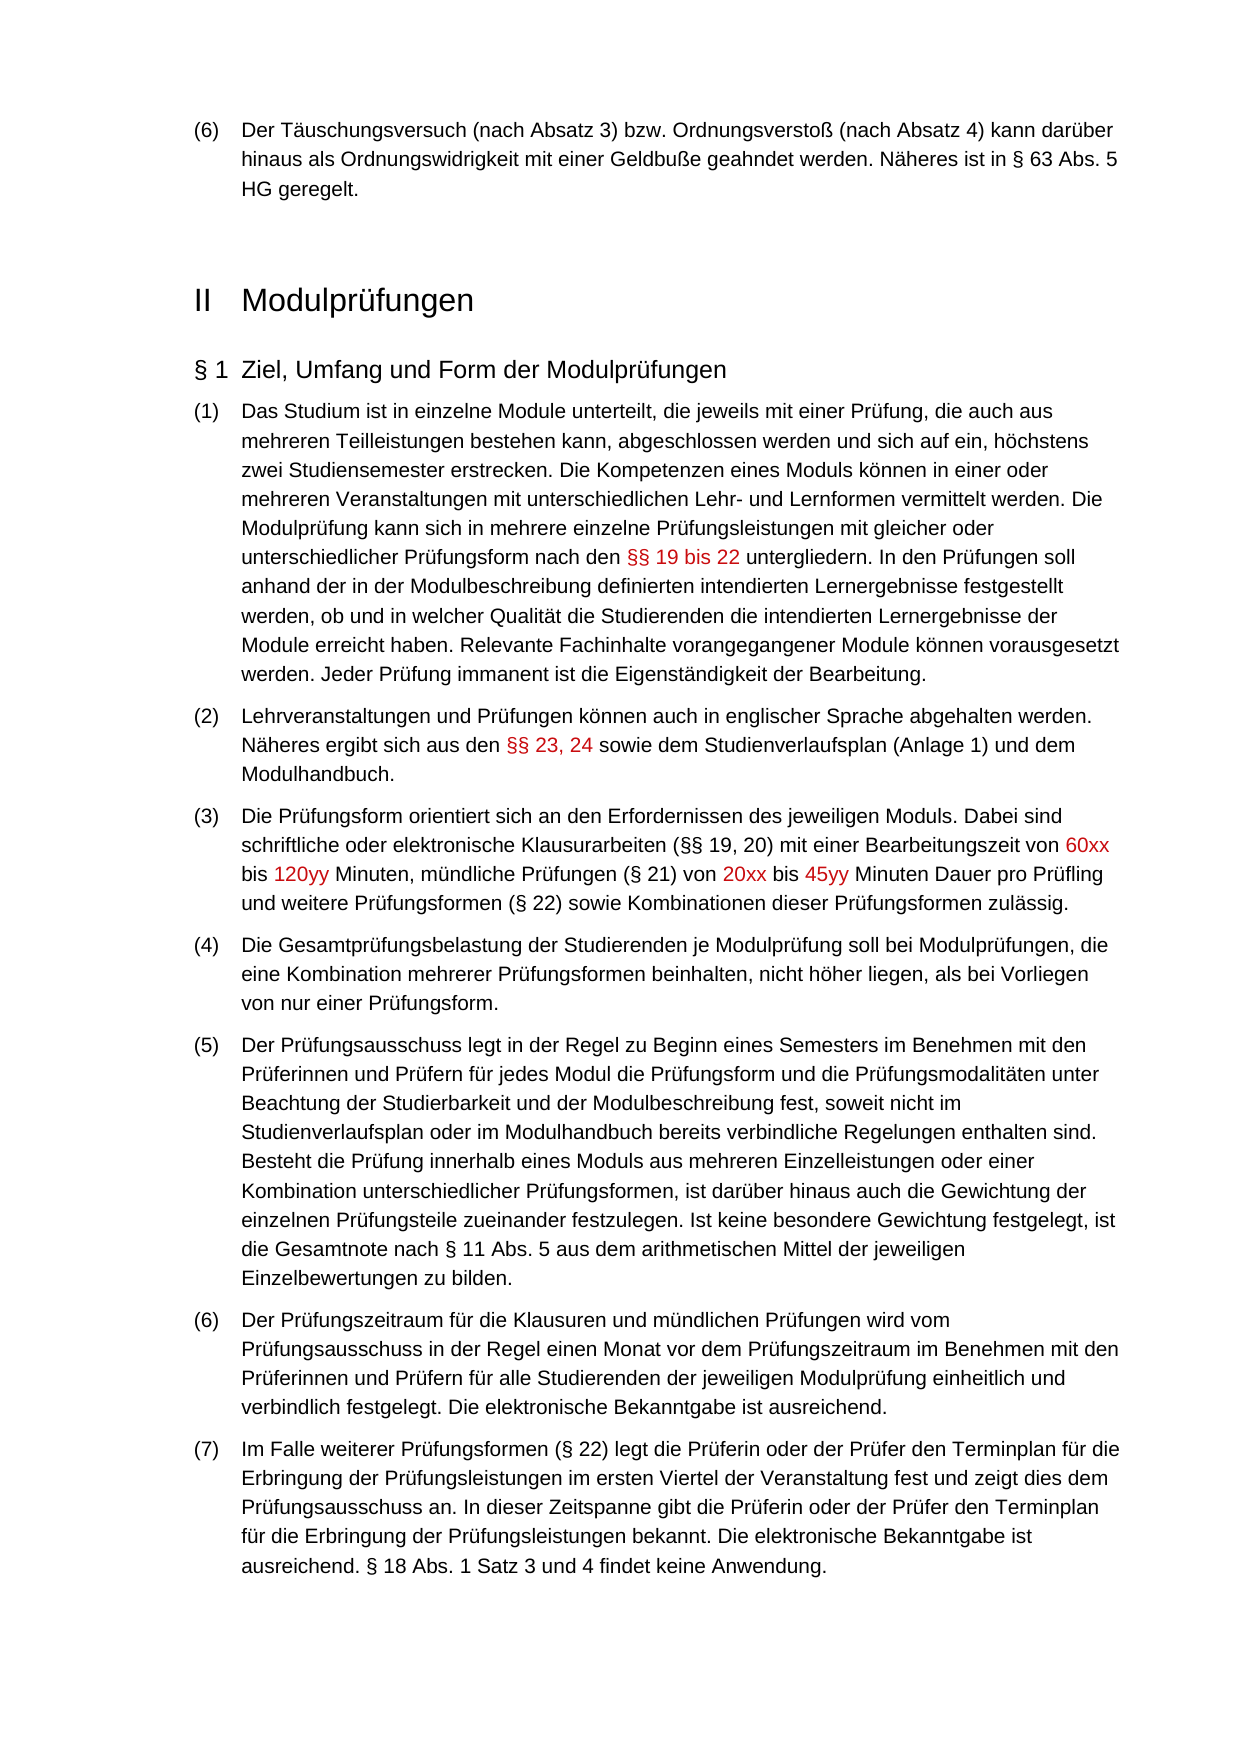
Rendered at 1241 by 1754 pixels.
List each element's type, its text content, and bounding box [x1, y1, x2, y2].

list Der Täuschungsversuch (nach Absatz 3) bzw. Ordnungsverstoß (nach Absatz 4) kann darüber hinaus als Ordnungswidrigkeit mit einer Geldbuße geahndet werden. Näheres ist in § 63 Abs. 5 HG geregelt. [194, 118, 1124, 200]
subtitle Ziel, Umfang und Form der Modulprüfungen [194, 355, 1124, 384]
list Die Gesamtprüfungsbelastung der Studierenden je Modulprüfung soll bei Modulprüfungen, die eine Kombination mehrerer Prüfungsformen beinhalten, nicht höher liegen, als bei Vorliegen von nur einer Prüfungsform. [194, 933, 1124, 1015]
list Lehrveranstaltungen und Prüfungen können auch in englischer Sprache abgehalten werden. Näheres ergibt sich aus den §§ 23, 24 sowie dem Studienverlaufsplan (Anlage 1) und dem Modulhandbuch. [194, 703, 1124, 786]
list Der Prüfungsausschuss legt in der Regel zu Beginn eines Semesters im Benehmen mit den Prüferinnen und Prüfern für jedes Modul die Prüfungsform und die Prüfungsmodalitäten unter Beachtung der Studierbarkeit und der Modulbeschreibung fest, soweit nicht im Studienverlaufsplan oder im Modulhandbuch bereits verbindliche Regelungen enthalten sind. Besteht die Prüfung innerhalb eines Moduls aus mehreren Einzelleistungen oder einer Kombination unterschiedlicher Prüfungsformen, ist darüber hinaus auch die Gewichtung der einzelnen Prüfungsteile zueinander festzulegen. Ist keine besondere Gewichtung festgelegt, ist die Gesamtnote nach § 11 Abs. 5 aus dem arithmetischen Mittel der jeweiligen Einzelbewertungen zu bilden. [194, 1033, 1124, 1290]
list Der Prüfungszeitraum für die Klausuren und mündlichen Prüfungen wird vom Prüfungsausschuss in der Regel einen Monat vor dem Prüfungszeitraum im Benehmen mit den Prüferinnen und Prüfern für alle Studierenden der jeweiligen Modulprüfung einheitlich und verbindlich festgelegt. Die elektronische Bekanntgabe ist ausreichend. [194, 1308, 1124, 1419]
subtitle Modulprüfungen [194, 281, 1124, 318]
list Die Prüfungsform orientiert sich an den Erfordernissen des jeweiligen Moduls. Dabei sind schriftliche oder elektronische Klausurarbeiten (§§ 19, 20) mit einer Bearbeitungszeit von bis Minuten, mündliche Prüfungen (§ 21) von bis Minuten Dauer pro Prüfling und weitere Prüfungsformen (§ 22) sowie Kombinationen dieser Prüfungsformen zulässig. [194, 803, 1124, 915]
list Das Studium ist in einzelne Module unterteilt, die jeweils mit einer Prüfung, die auch aus mehreren Teilleistungen bestehen kann, abgeschlossen werden und sich auf ein, höchstens zwei Studiensemester erstrecken. Die Kompetenzen eines Moduls können in einer oder mehreren Veranstaltungen mit unterschiedlichen Lehr- und Lernformen vermittelt werden. Die Modulprüfung kann sich in mehrere einzelne Prüfungsleistungen mit gleicher oder unterschiedlicher Prüfungsform nach den §§ 19 bis 22 untergliedern. In den Prüfungen soll anhand der in der Modulbeschreibung definierten intendierten Lernergebnisse festgestellt werden, ob und in welcher Qualität die Studierenden die intendierten Lernergebnisse der Module erreicht haben. Relevante Fachinhalte vorangegangener Module können vorausgesetzt werden. Jeder Prüfung immanent ist die Eigenständigkeit der Bearbeitung. [194, 399, 1124, 686]
list Im Falle weiterer Prüfungsformen (§ 22) legt die Prüferin oder der Prüfer den Terminplan für die Erbringung der Prüfungsleistungen im ersten Viertel der Veranstaltung fest und zeigt dies dem Prüfungsausschuss an. In dieser Zeitspanne gibt die Prüferin oder der Prüfer den Terminplan für die Erbringung der Prüfungsleistungen bekannt. Die elektronische Bekanntgabe ist ausreichend. § 18 Abs. 1 Satz 3 und 4 findet keine Anwendung. [194, 1437, 1124, 1577]
